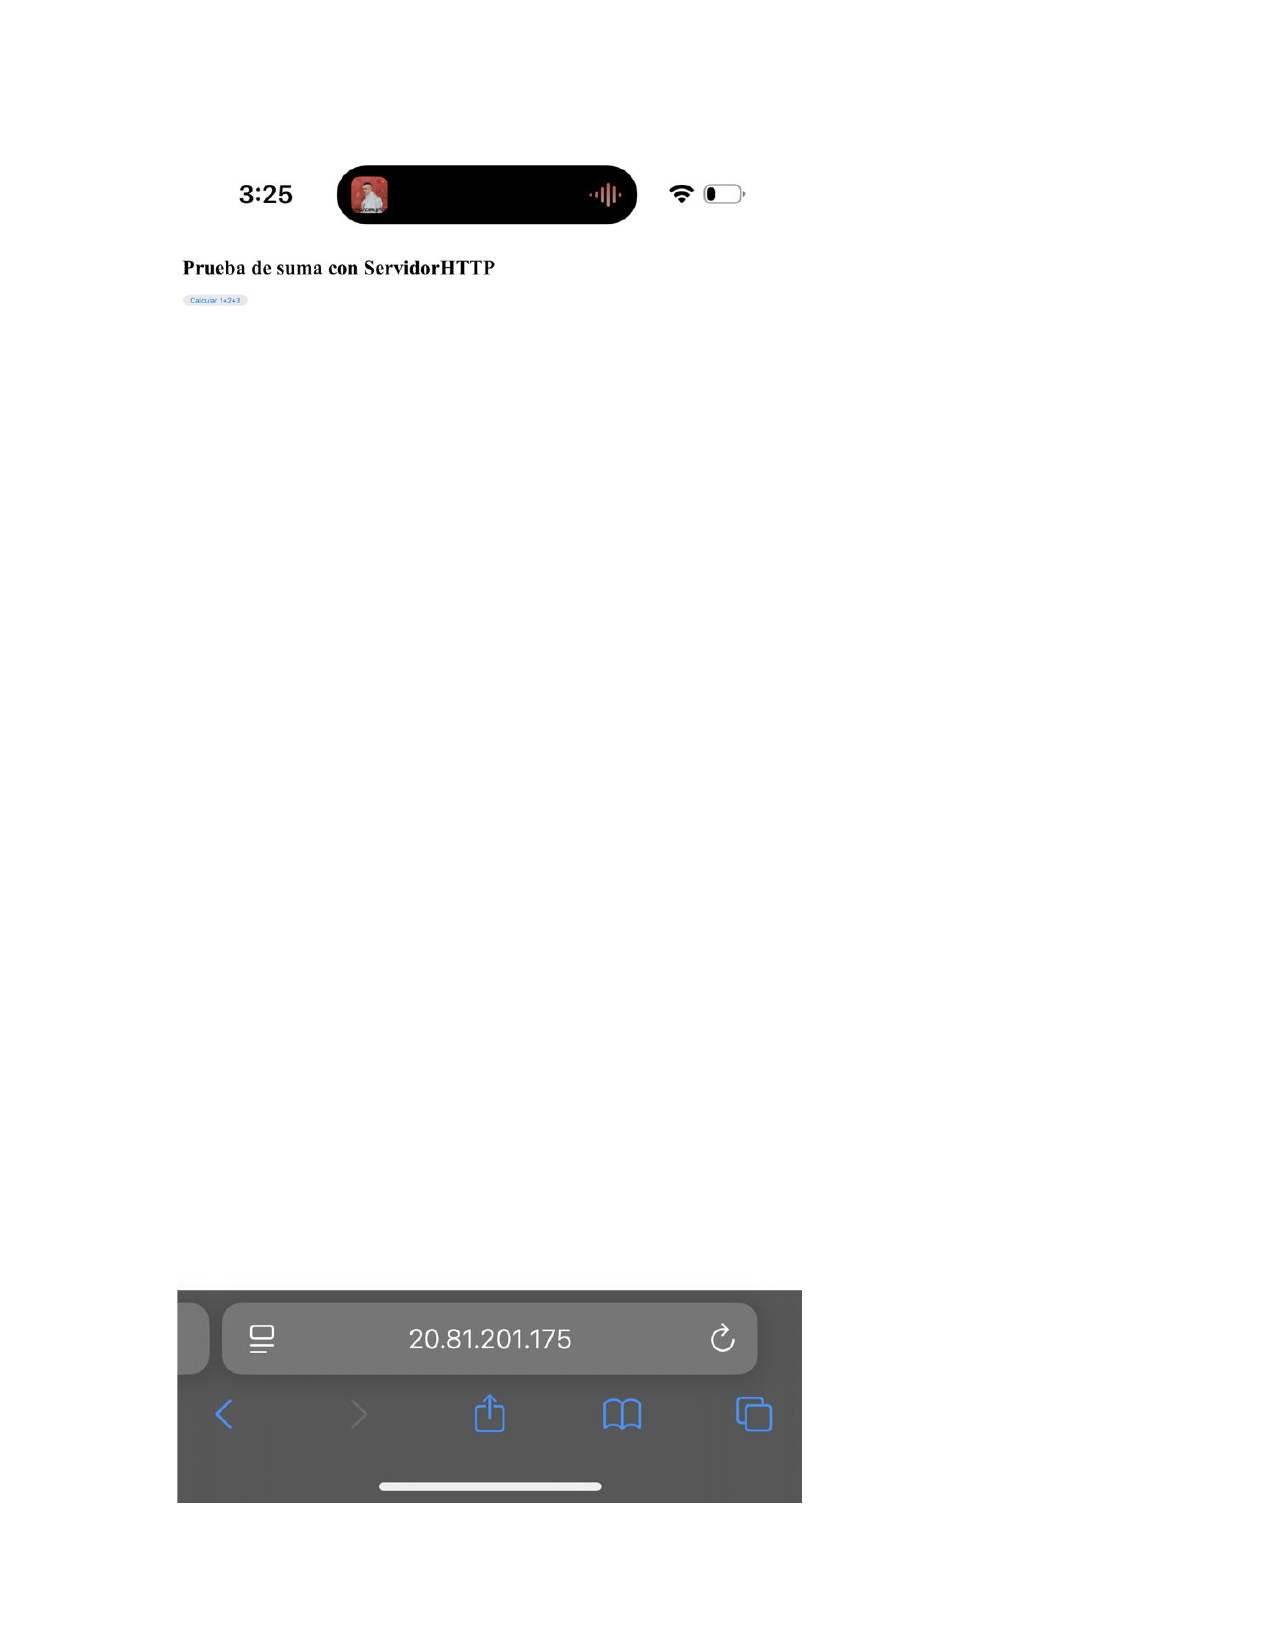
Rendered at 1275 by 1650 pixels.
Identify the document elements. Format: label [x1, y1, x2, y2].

picture [177, 147, 802, 1503]
